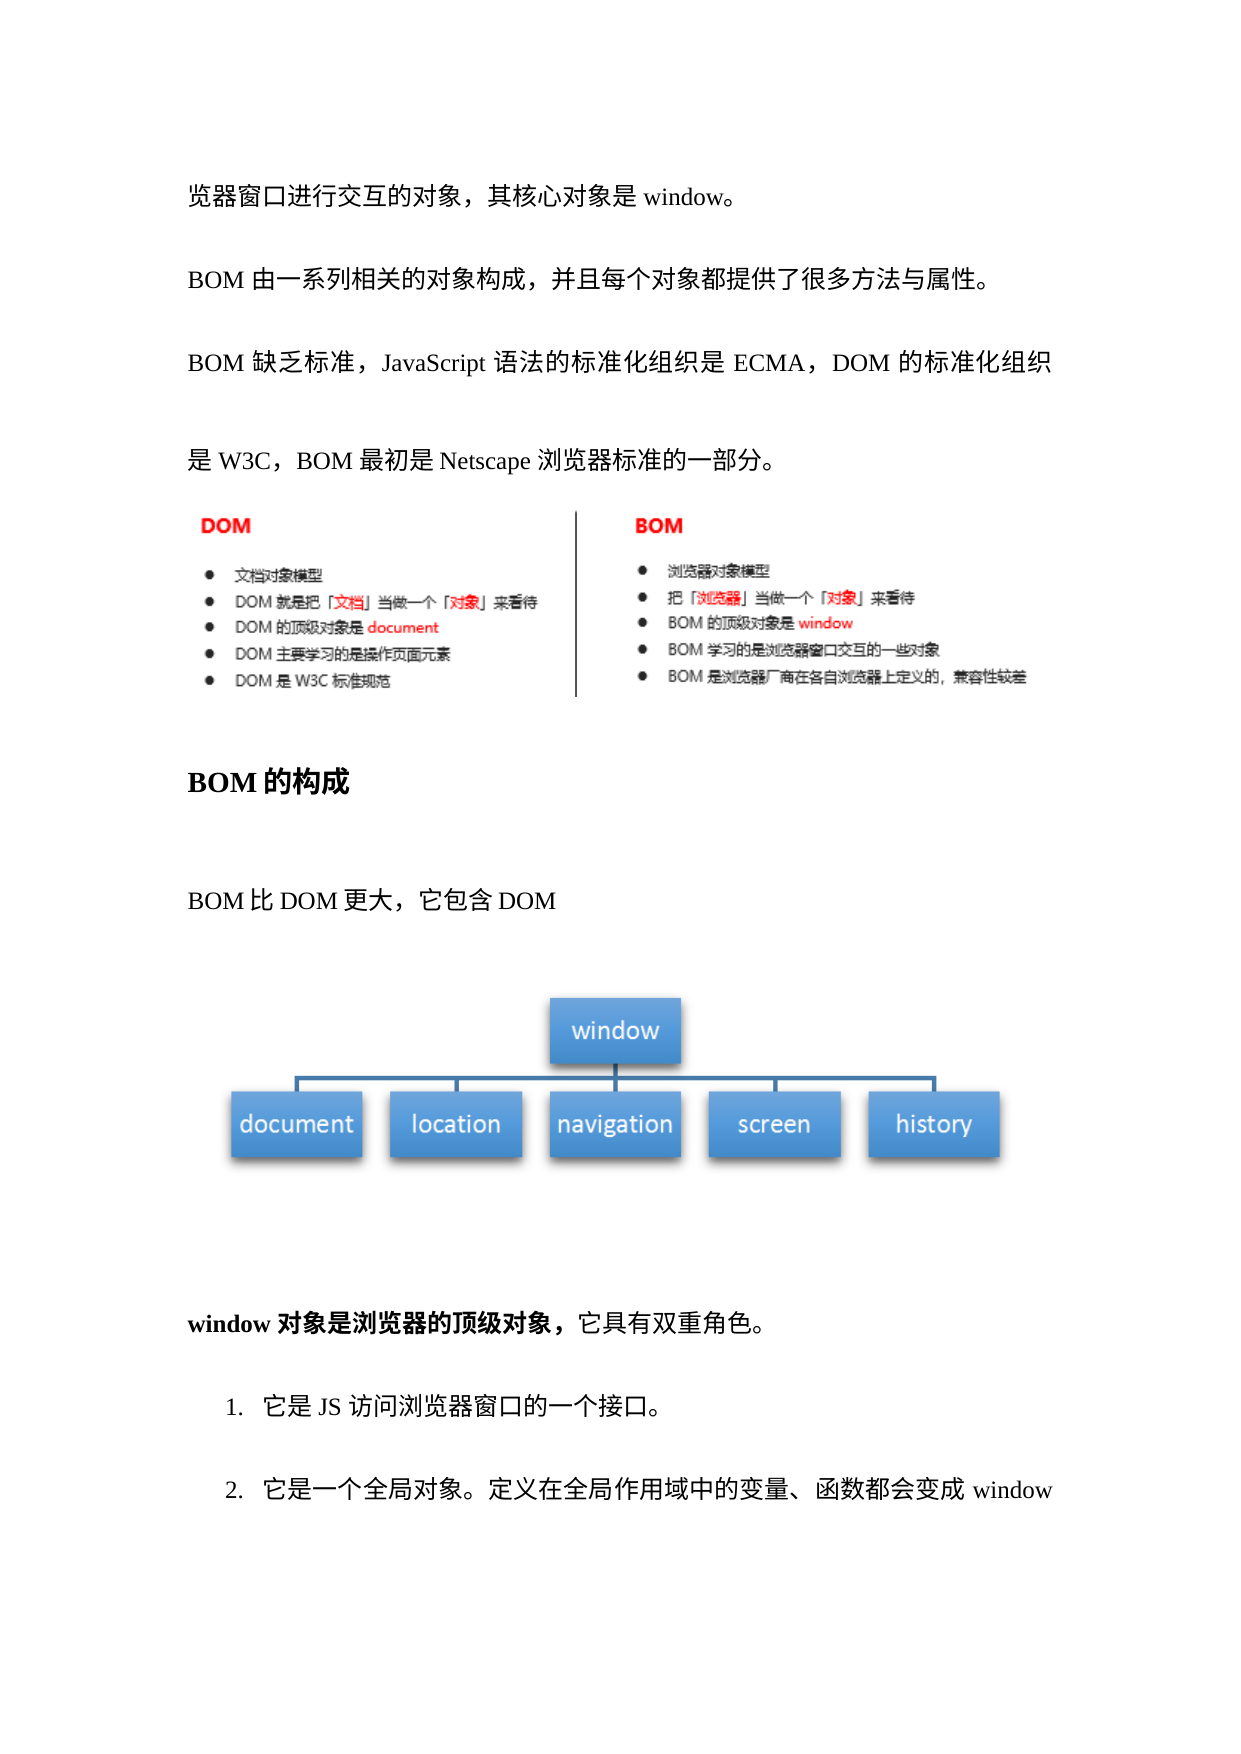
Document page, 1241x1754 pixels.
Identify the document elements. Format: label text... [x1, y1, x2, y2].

text BOM 由一系列相关的对象构成，并且每个对象都提供了很多方法与属性。 [187, 245, 1053, 310]
text BOM比DOM更大，它包含DOM [187, 866, 1053, 931]
text BOM 缺乏标准，JavaScript 语法的标准化组织是 ECMA，DOM 的标准化组织是 W3C，BOM 最初是Netscape 浏览器标准的一部分。 [187, 328, 1053, 491]
subtitle BOM的构成 [187, 747, 1053, 812]
text window 对象是浏览器的顶级对象，它具有双重角色。 [187, 1289, 1053, 1354]
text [187, 162, 1053, 227]
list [225, 1455, 1053, 1520]
picture [187, 508, 1053, 697]
list 它是 JS 访问浏览器窗口的一个接口。 [225, 1372, 1053, 1437]
picture [187, 949, 1053, 1244]
